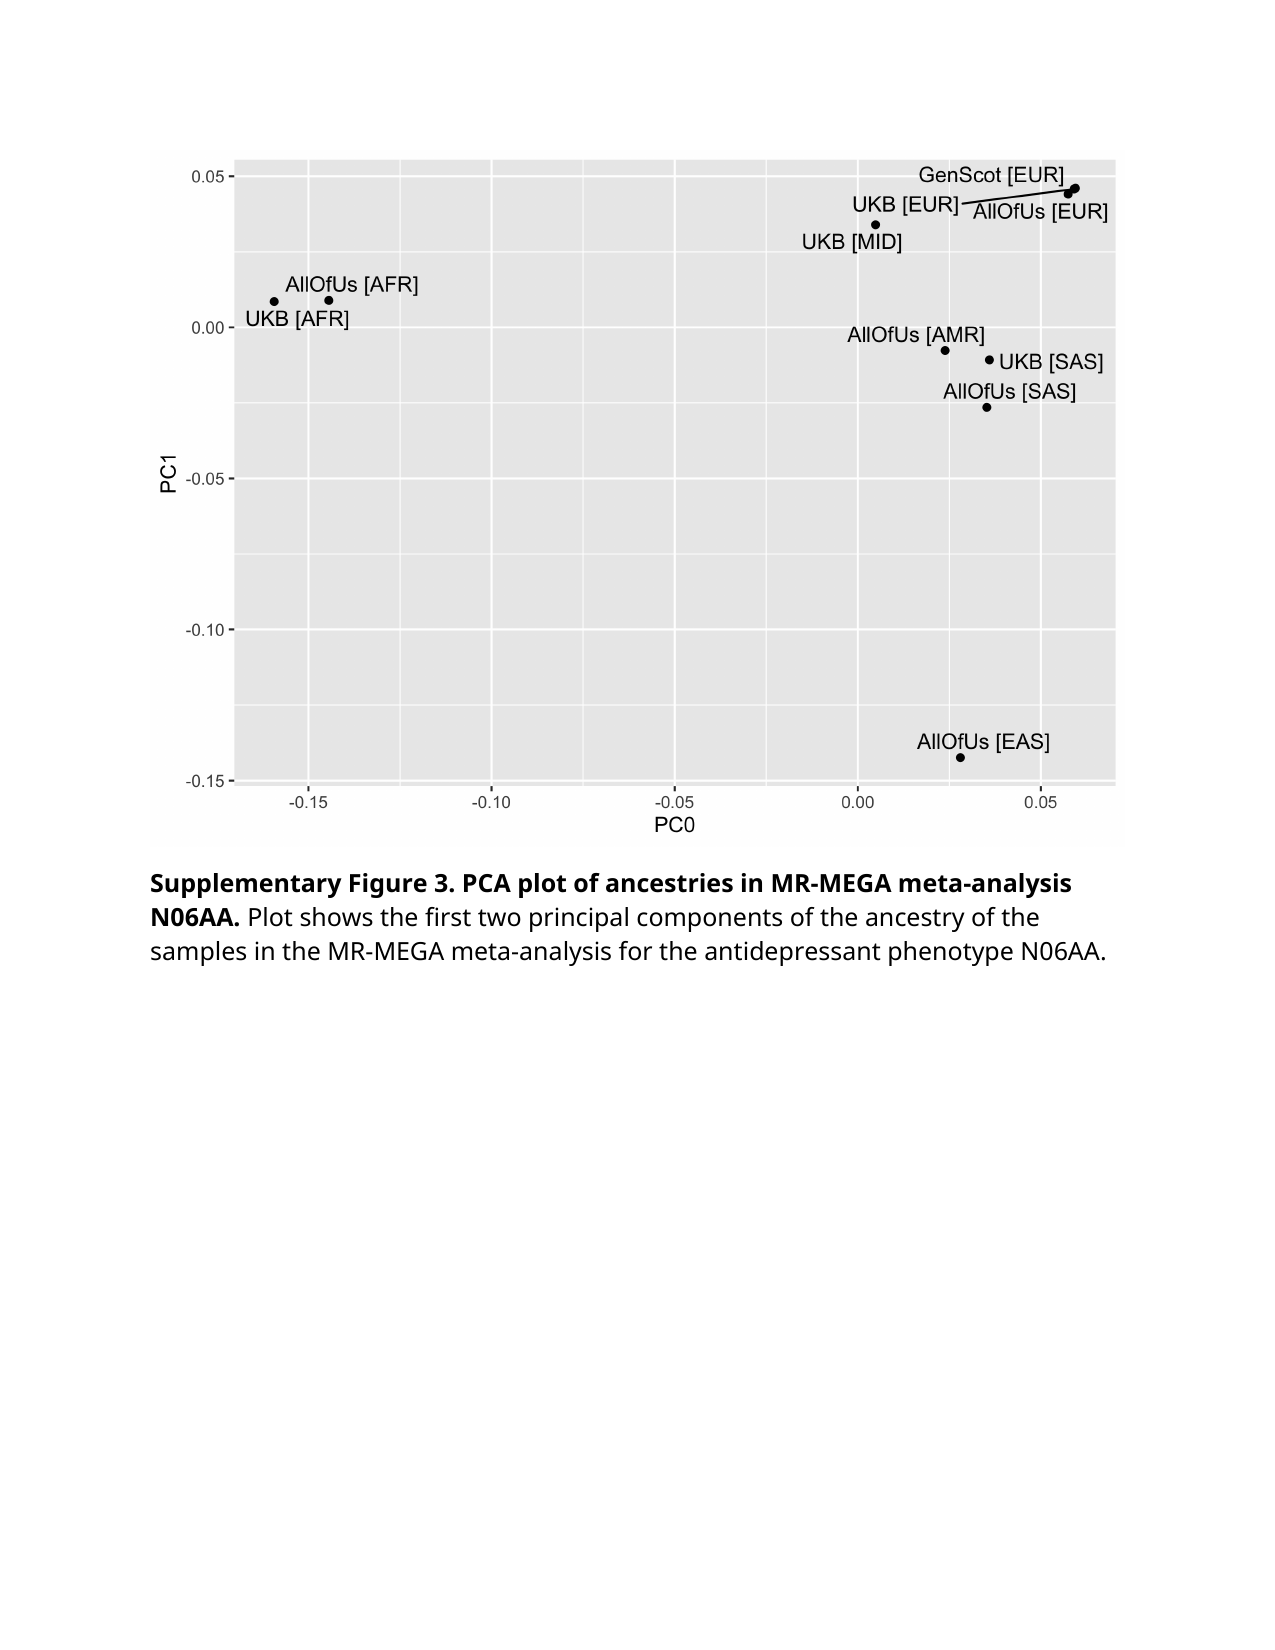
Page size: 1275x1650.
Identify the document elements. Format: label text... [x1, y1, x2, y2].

picture [150, 150, 1125, 847]
text Supplementary Figure 3. PCA plot of ancestries in MR-MEGA meta-analysis N06AA. Plot shows the first two principal components of the ancestry of the samples in the MR-MEGA meta-analysis for the antidepressant phenotype N06AA. [150, 865, 1125, 967]
